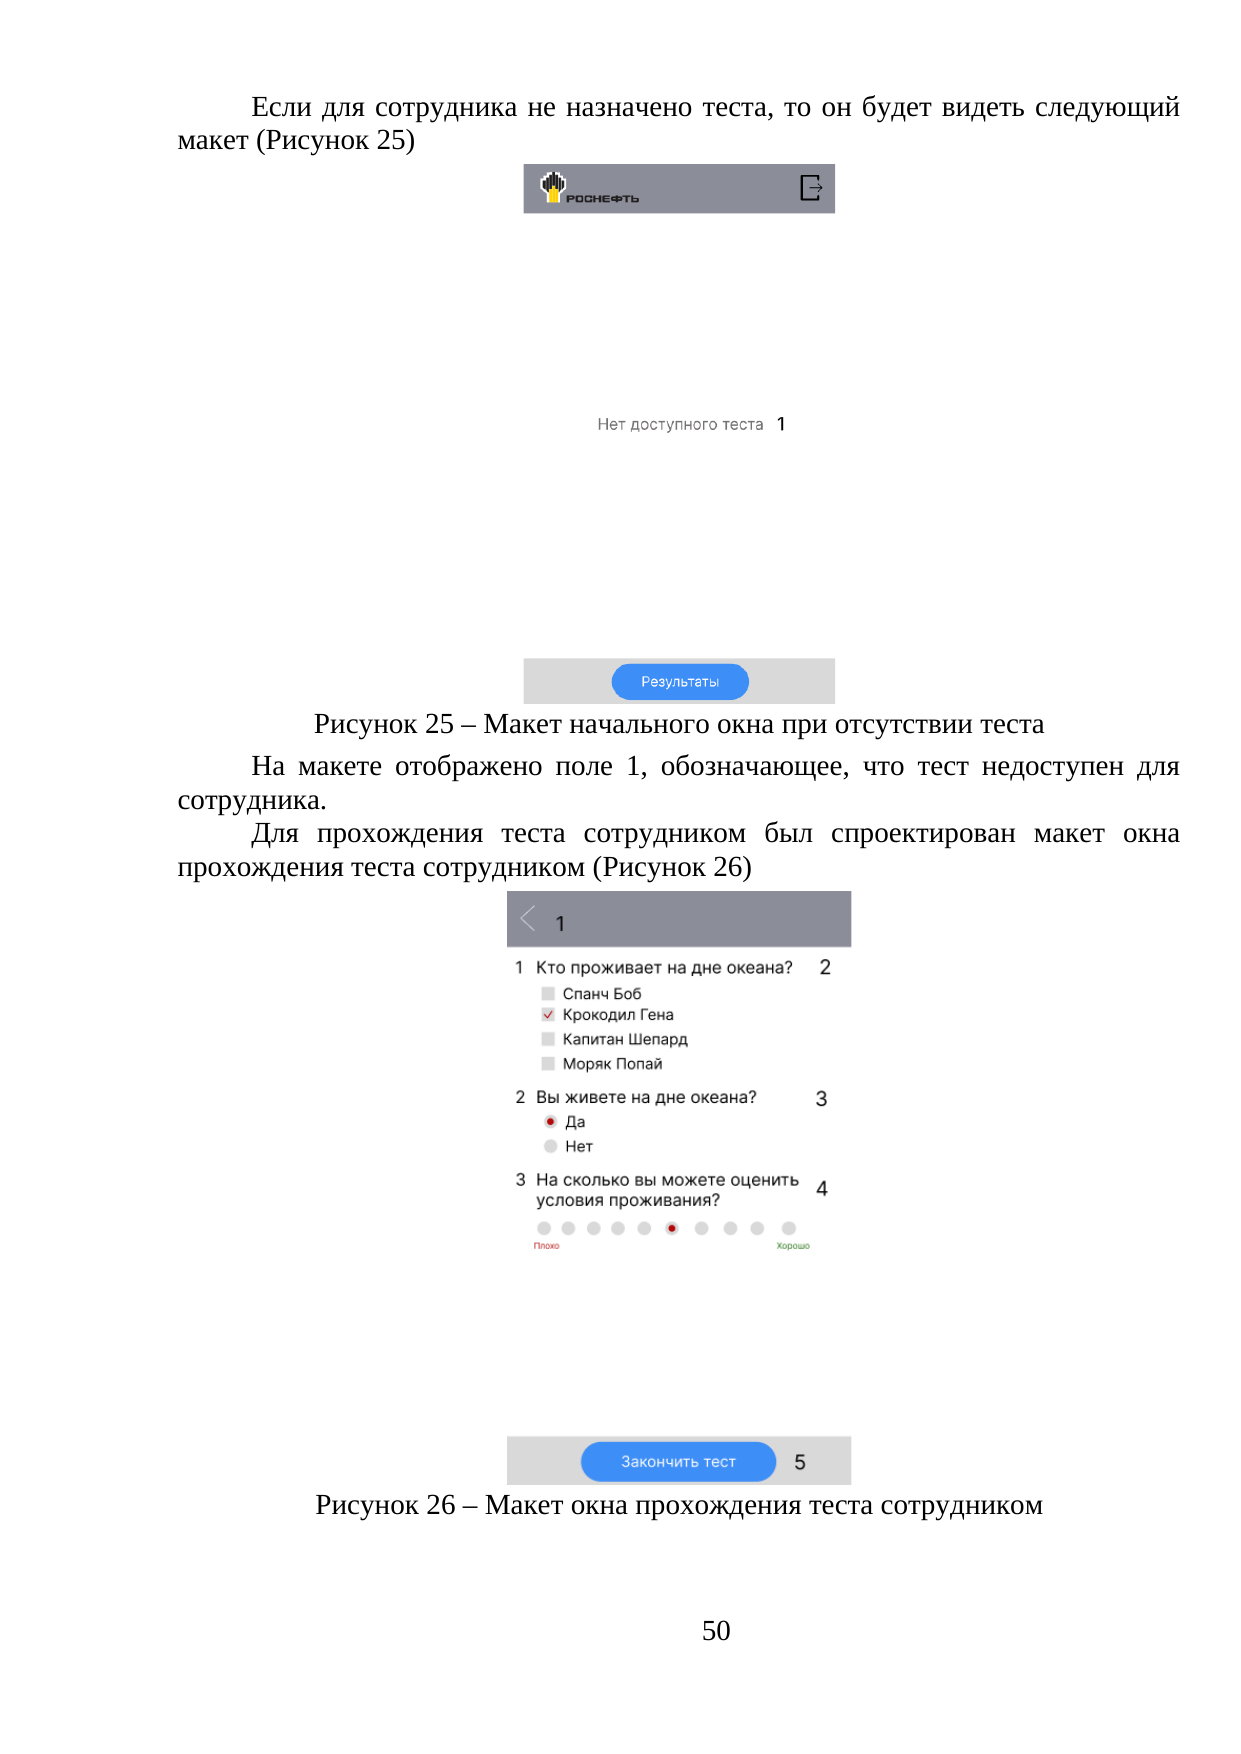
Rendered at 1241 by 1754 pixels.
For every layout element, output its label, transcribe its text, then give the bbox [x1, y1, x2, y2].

picture [523, 164, 836, 704]
picture [507, 891, 852, 1485]
text Если для сотрудника не назначено теста, то он будет видеть следующий макет (Рисунок 25) [177, 89, 1181, 156]
text Рисунок 25 – Макет начального окна при отсутствии теста [177, 707, 1181, 740]
text На макете отображено поле 1, обозначающее, что тест недоступен для сотрудника. [177, 748, 1181, 816]
text Рисунок 26 – Макет окна прохождения теста сотрудником [177, 1487, 1181, 1521]
text Для прохождения теста сотрудником был спроектирован макет окна прохождения теста сотрудником (Рисунок 26) [177, 816, 1181, 883]
